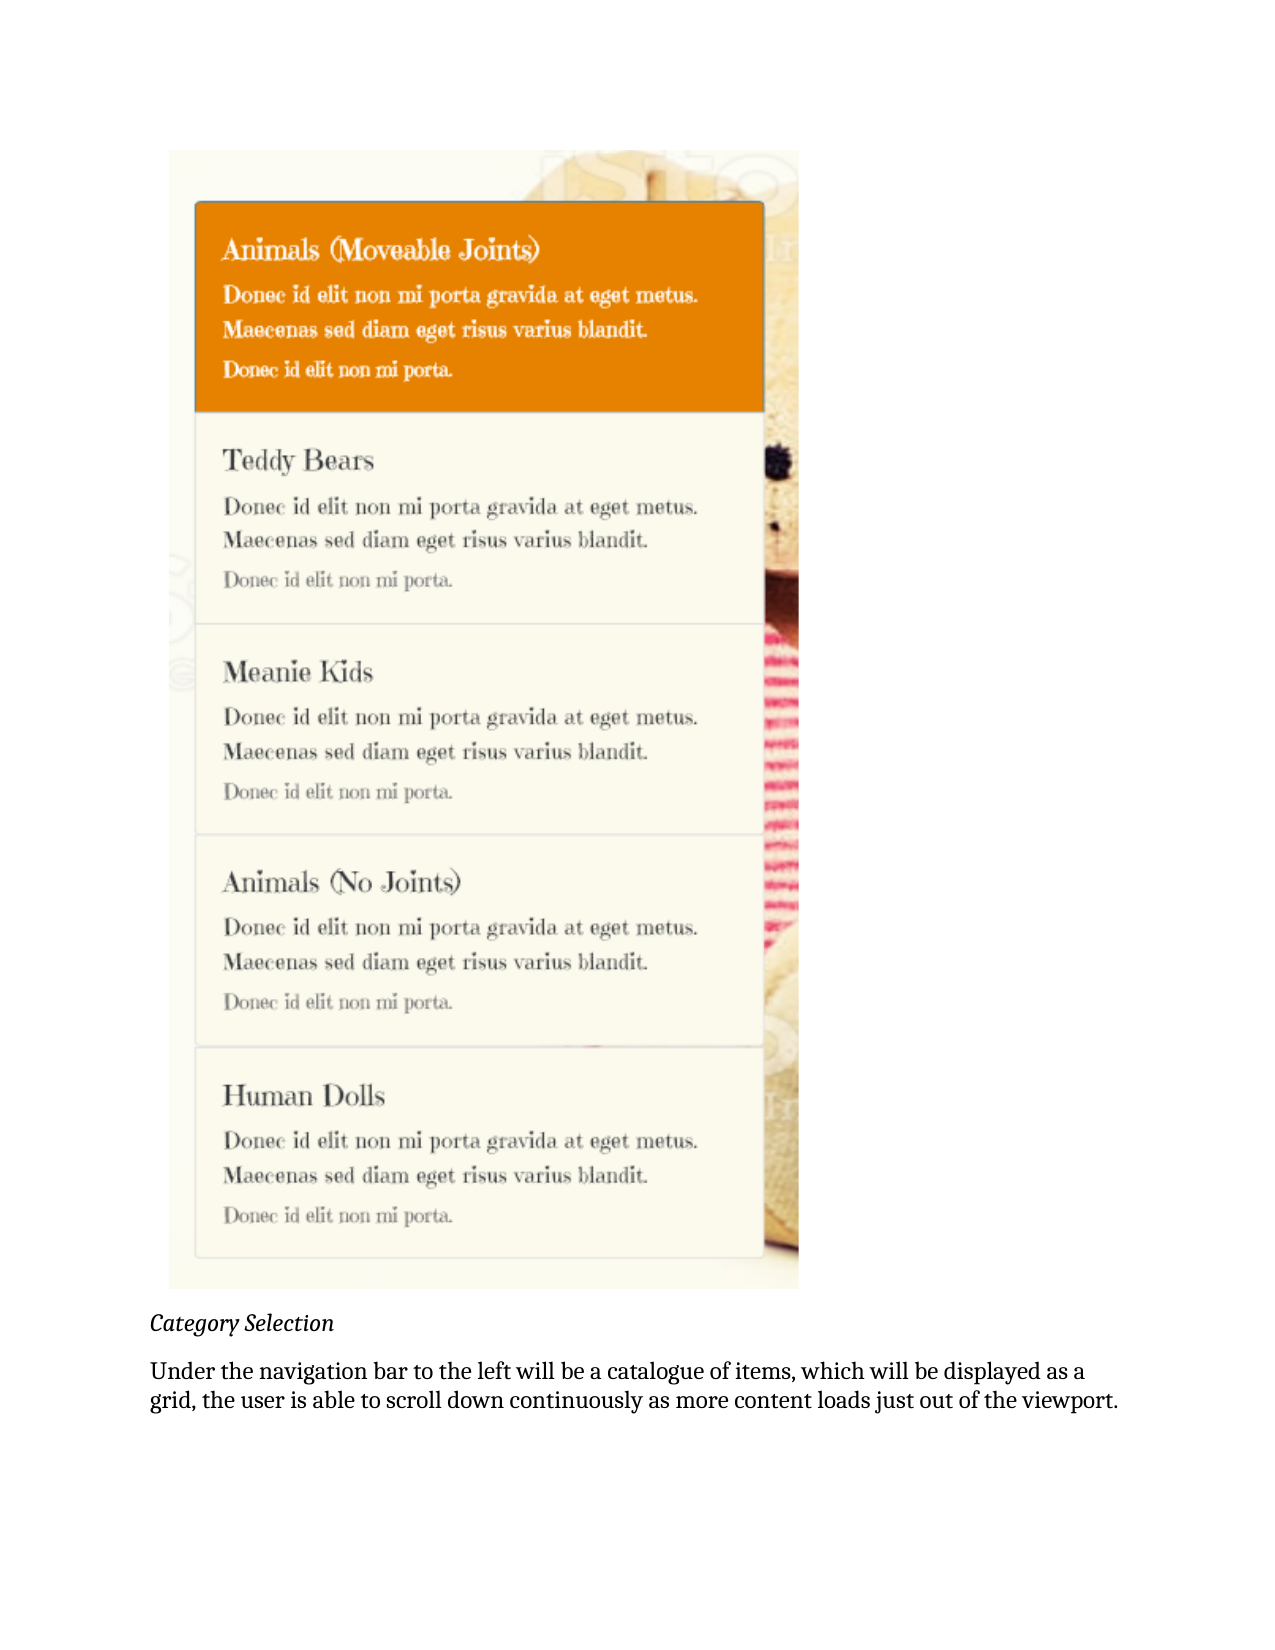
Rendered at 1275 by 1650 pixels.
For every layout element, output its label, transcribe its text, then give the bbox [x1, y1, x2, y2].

text Under the navigation bar to the left will be a catalogue of items, which will be displayed as a grid, the user is able to scroll down continuously as more content loads just out of the viewport. [150, 1357, 1125, 1414]
text Category Selection [150, 1309, 1125, 1338]
picture [168, 150, 799, 1289]
